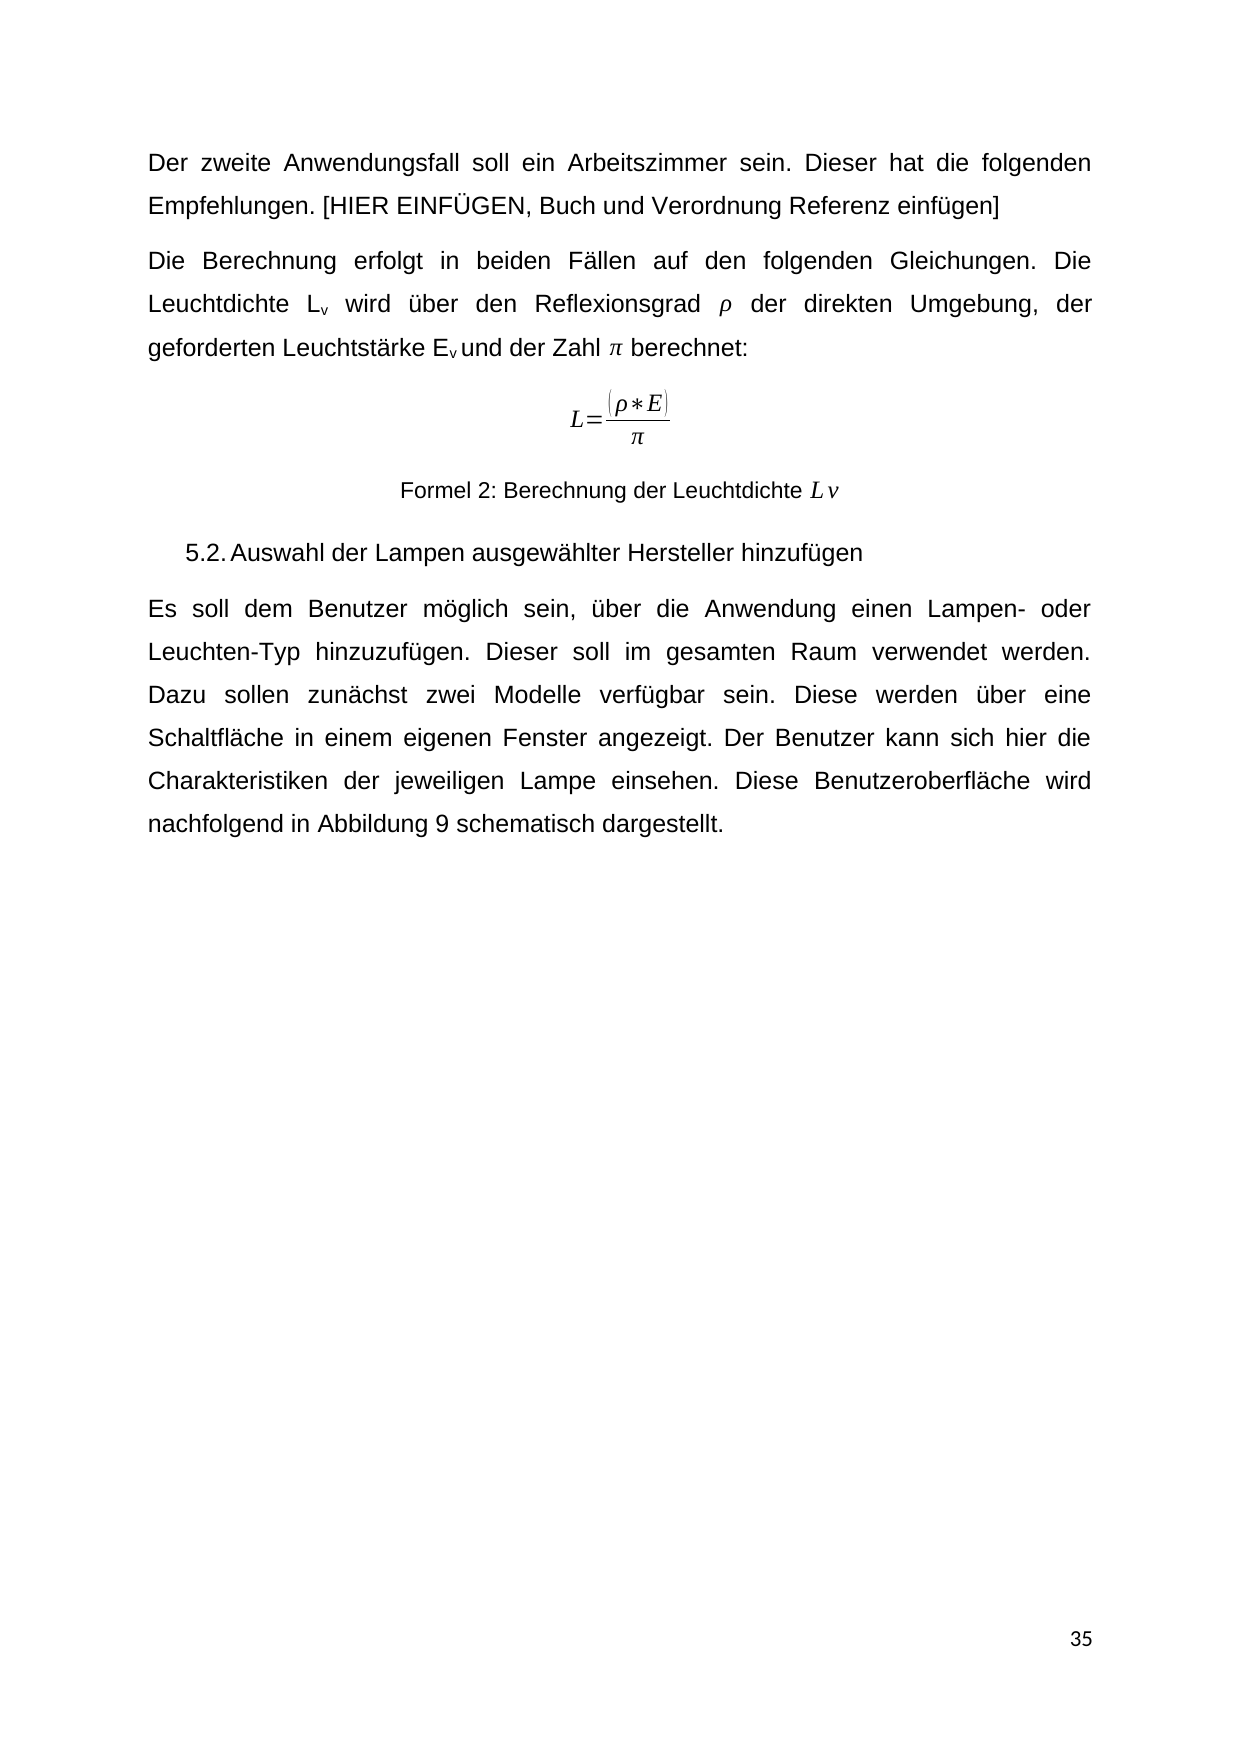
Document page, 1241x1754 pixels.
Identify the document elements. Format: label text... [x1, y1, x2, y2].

text Formel 2: Berechnung der Leuchtdichte [148, 477, 1093, 504]
text Die Berechnung erfolgt in beiden Fällen auf den folgenden Gleichungen. Die Leuchtdichte Lv wird über den Reflexionsgrad der direkten Umgebung, der geforderten Leuchtstärke Ev und der Zahl berechnet: [148, 246, 1093, 361]
text Der zweite Anwendungsfall soll ein Arbeitszimmer sein. Dieser hat die folgenden Empfehlungen. [HIER EINFÜGEN, Buch und Verordnung Referenz einfügen] [148, 148, 1093, 219]
text Es soll dem Benutzer möglich sein, über die Anwendung einen Lampen- oder Leuchten-Typ hinzuzufügen. Dieser soll im gesamten Raum verwendet werden. Dazu sollen zunächst zwei Modelle verfügbar sein. Diese werden über eine Schaltfläche in einem eigenen Fenster angezeigt. Der Benutzer kann sich hier die Charakteristiken der jeweiligen Lampe einsehen. Diese Benutzeroberfläche wird nachfolgend in Abbildung 9 schematisch dargestellt. [148, 594, 1093, 838]
list Auswahl der Lampen ausgewählter Hersteller hinzufügen [185, 538, 1093, 567]
